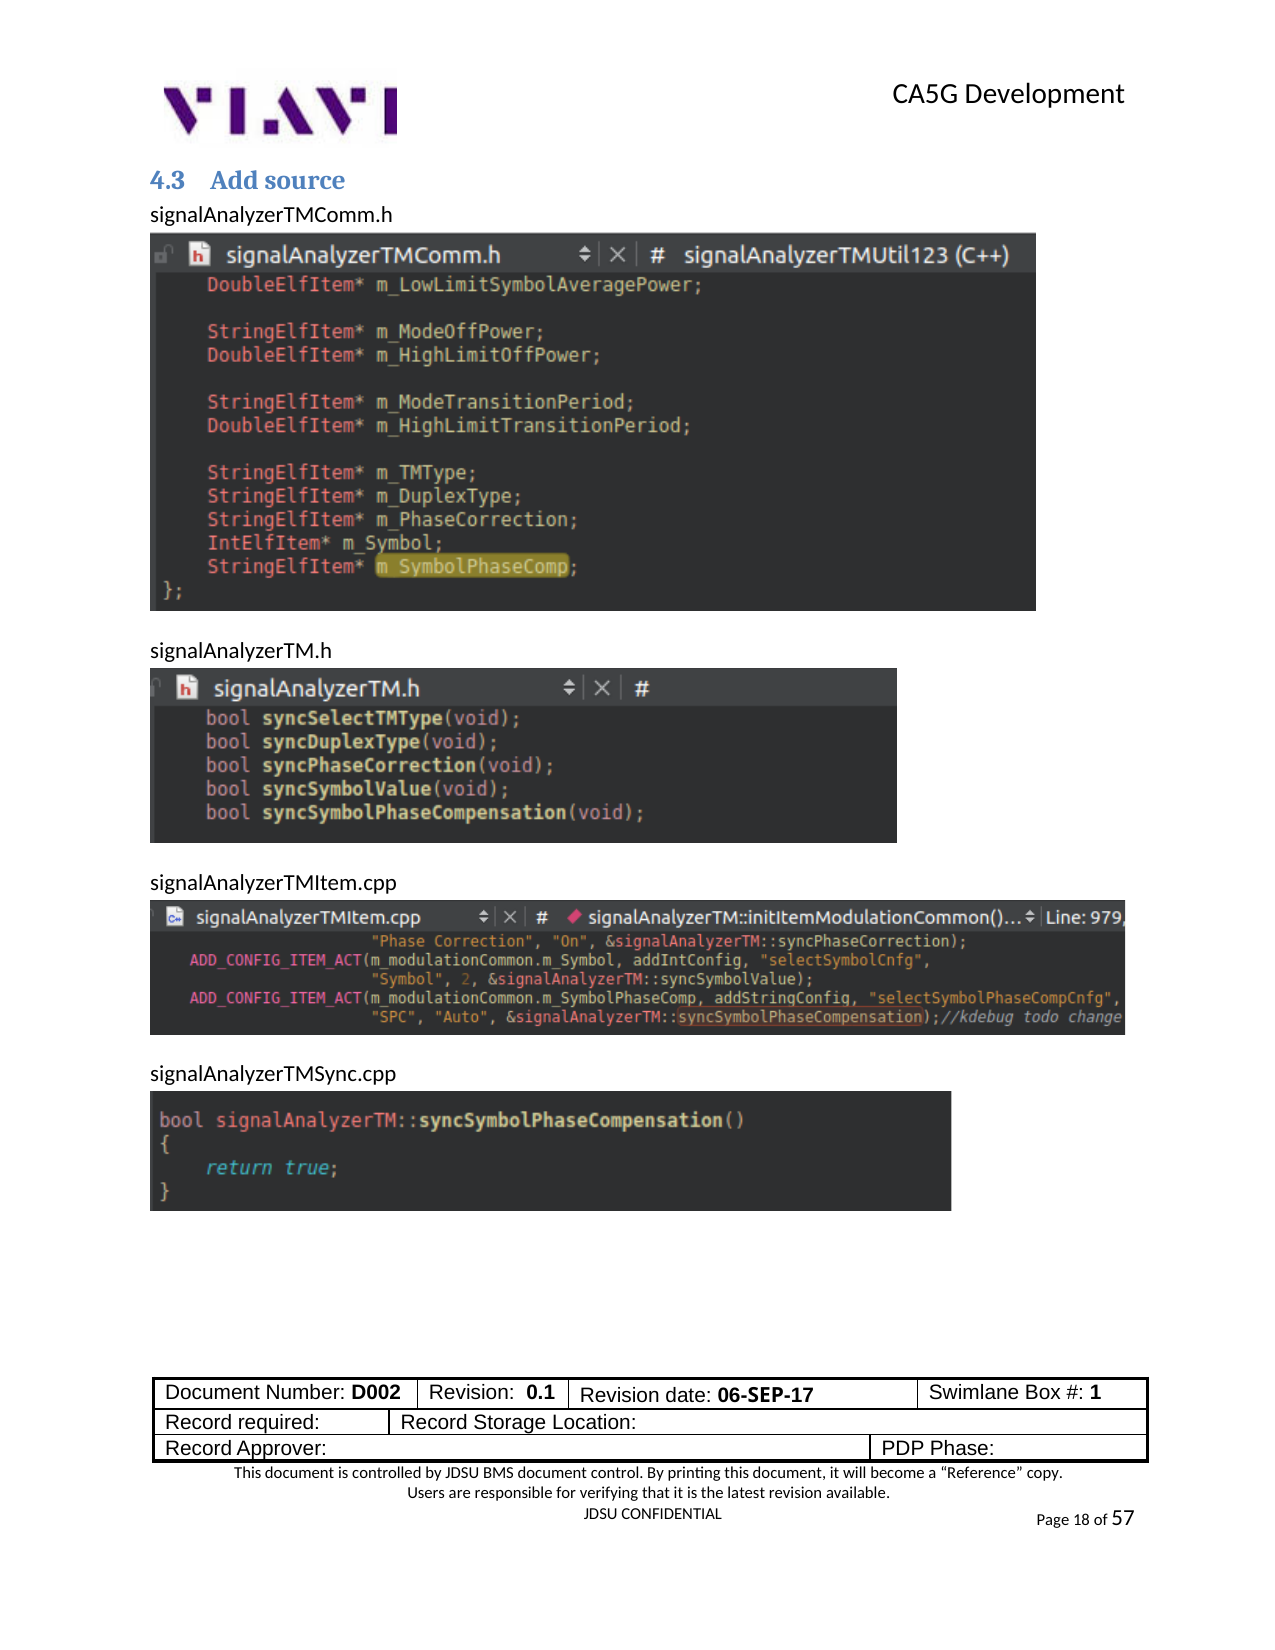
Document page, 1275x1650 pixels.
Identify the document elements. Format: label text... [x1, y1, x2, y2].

subtitle Add source [150, 165, 1125, 196]
picture [150, 232, 1036, 611]
picture [150, 1091, 952, 1211]
text signalAnalyzerTMItem.cpp [150, 868, 1125, 900]
picture [150, 668, 897, 843]
picture [150, 900, 1125, 1035]
picture [162, 68, 397, 146]
